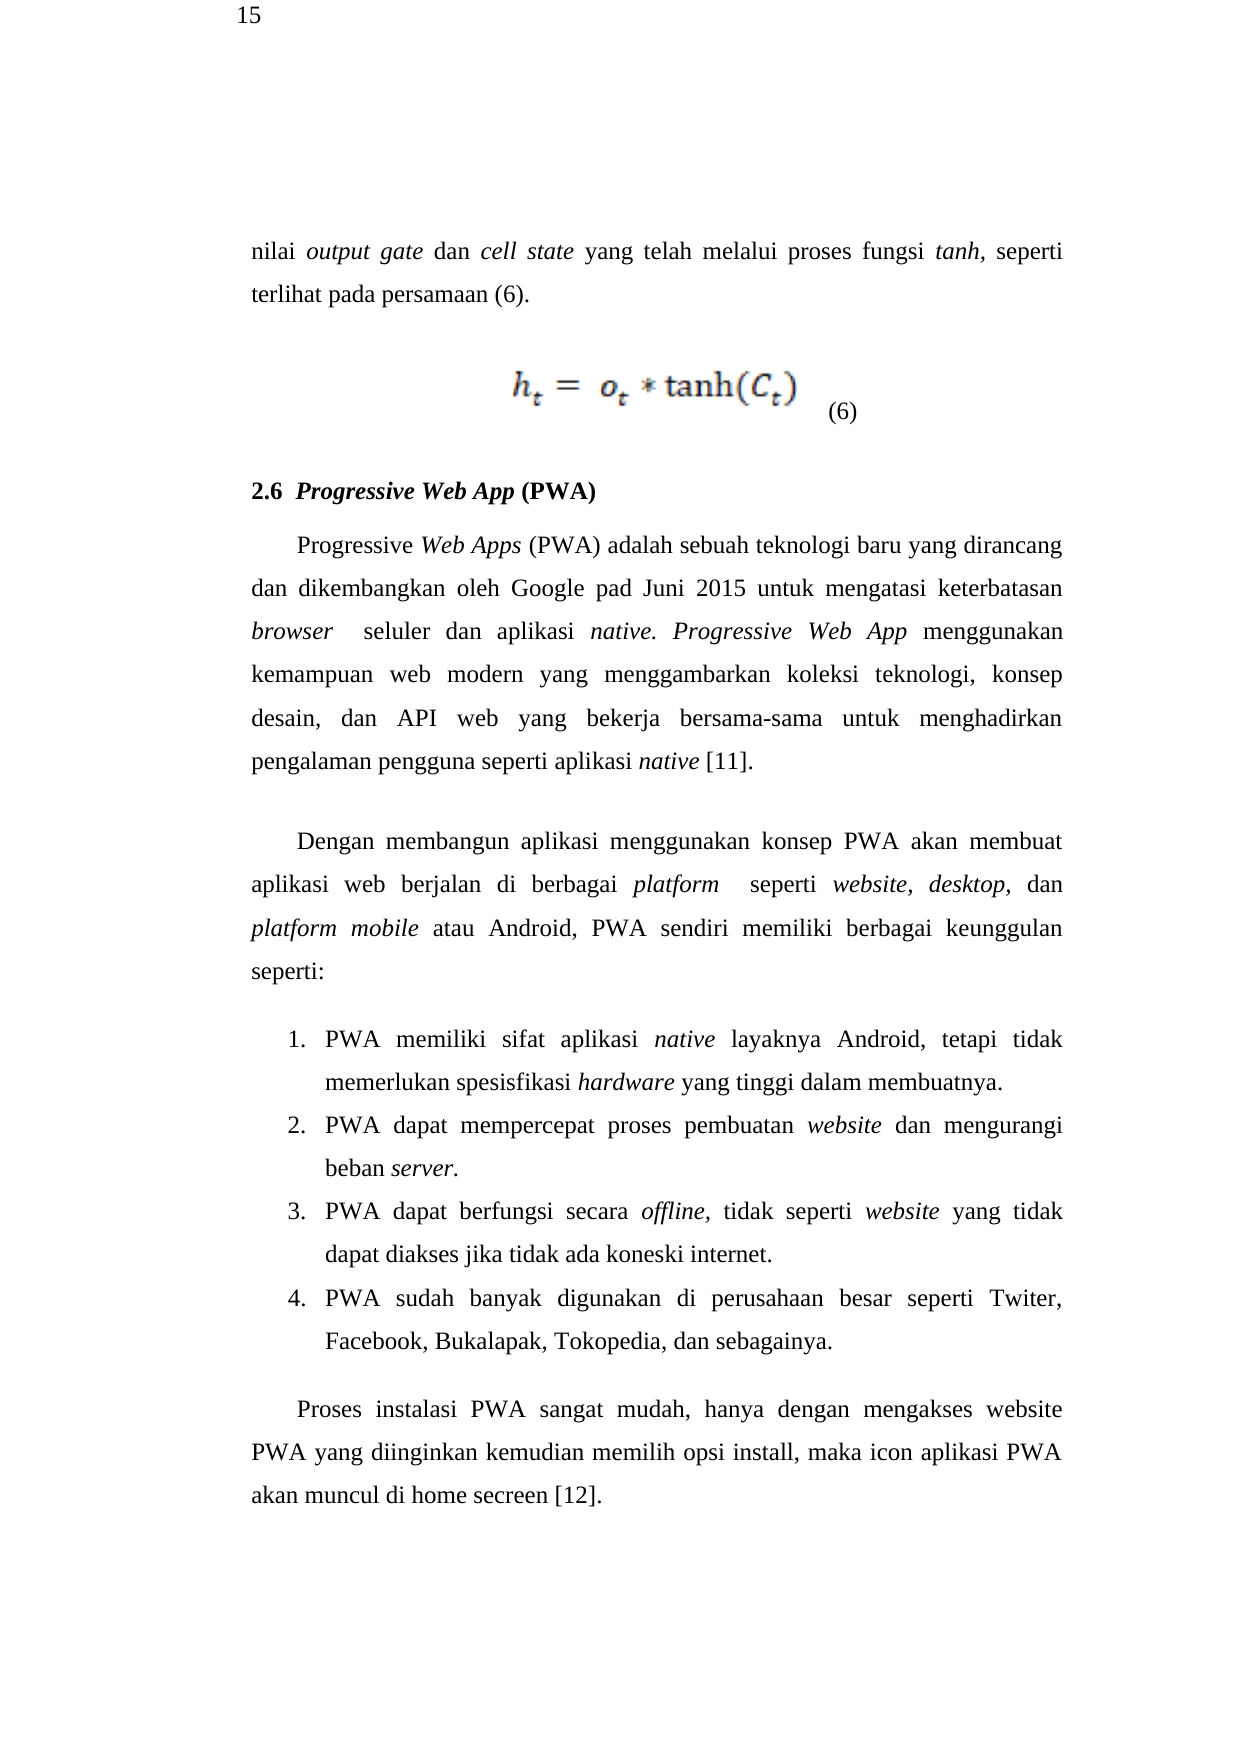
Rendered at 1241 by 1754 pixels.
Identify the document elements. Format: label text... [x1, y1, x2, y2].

subtitle Progressive Web App (PWA) [251, 476, 1063, 505]
list PWA dapat mempercepat proses pembuatan website dan mengurangi beban server. [287, 1110, 1063, 1182]
text Proses instalasi PWA sangat mudah, hanya dengan mengakses website PWA yang diinginkan kemudian memilih opsi install, maka icon aplikasi PWA akan muncul di home secreen . [251, 1394, 1063, 1509]
list PWA memiliki sifat aplikasi native layaknya Android, tetapi tidak memerlukan spesisfikasi hardware yang tinggi dalam membuatnya. [287, 1024, 1063, 1096]
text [251, 236, 1063, 308]
text Dengan membangun aplikasi menggunakan konsep PWA akan membuat aplikasi web berjalan di berbagai platform seperti website, desktop, dan platform mobile atau Android, PWA sendiri memiliki berbagai keunggulan seperti: [251, 826, 1063, 984]
picture [502, 360, 828, 419]
list PWA sudah banyak digunakan di perusahaan besar seperti Twiter, Facebook, Bukalapak, Tokopedia, dan sebagainya. [288, 1283, 1063, 1354]
text Progressive Web Apps (PWA) adalah sebuah teknologi baru yang dirancang dan dikembangkan oleh Google pad Juni 2015 untuk mengatasi keterbatasan browser seluler dan aplikasi native. Progressive Web App menggunakan kemampuan web modern yang menggambarkan koleksi teknologi, konsep desain, dan API web yang bekerja bersama-sama untuk menghadirkan pengalaman pengguna seperti aplikasi native . [251, 530, 1063, 774]
list PWA dapat berfungsi secara offline, tidak seperti website yang tidak dapat diakses jika tidak ada koneski internet. [287, 1196, 1063, 1268]
